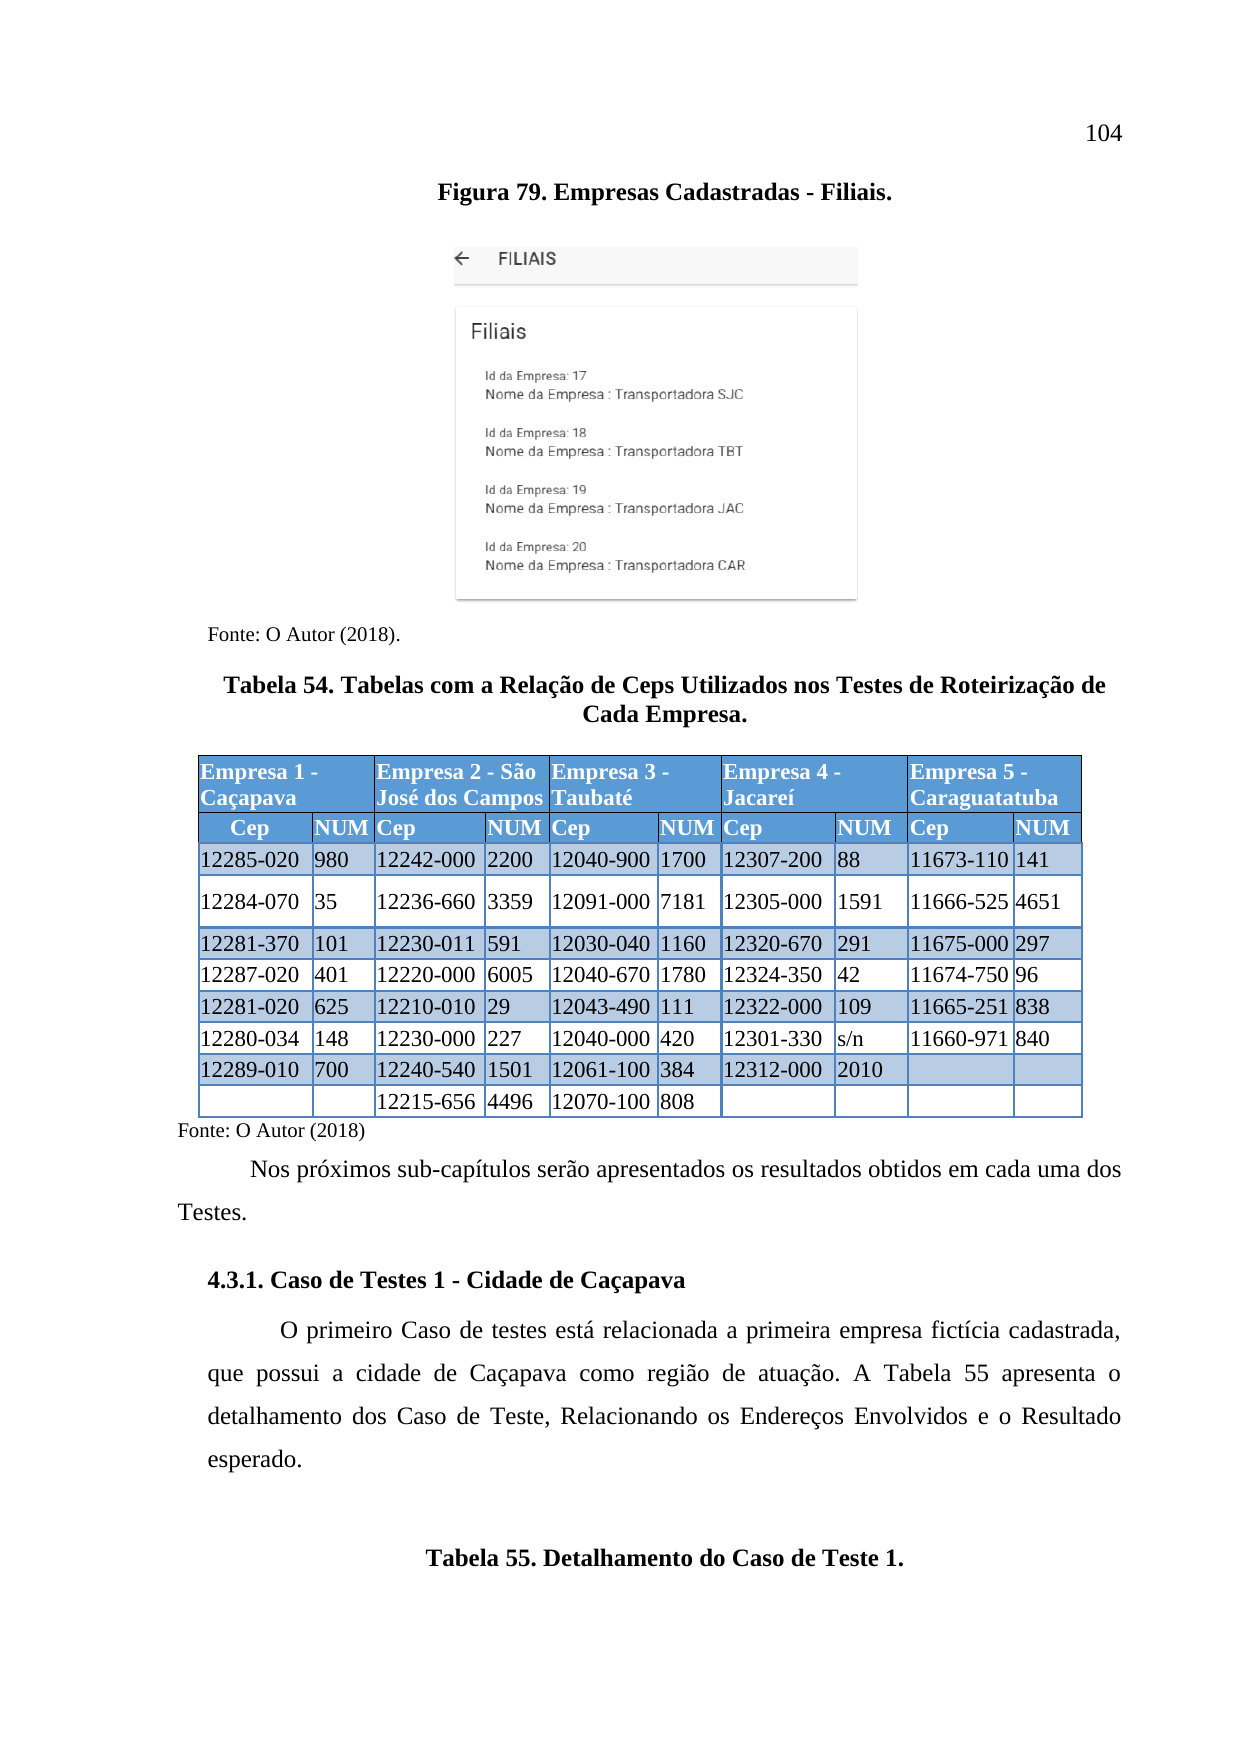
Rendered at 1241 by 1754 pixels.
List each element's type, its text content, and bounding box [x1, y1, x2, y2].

table_cell 148 [314, 1023, 374, 1053]
table_header Empresa 2 - São José dos Campos [375, 756, 549, 812]
table_cell 12301-330 [723, 1023, 834, 1053]
table_cell 12284-070 [200, 876, 312, 926]
table_cell 12324-350 [723, 960, 834, 989]
text Tabela 54. Tabelas com a Relação de Ceps Utilizados nos Testes de Roteirização de Cada Empresa. [207, 670, 1122, 728]
table_cell 12061-100 [551, 1055, 657, 1084]
table_cell 3359 [486, 876, 549, 926]
table_cell NUM [313, 813, 374, 842]
table_cell 980 [314, 844, 374, 874]
table_cell 384 [659, 1055, 720, 1084]
table_cell Cep [199, 813, 312, 842]
table_cell 591 [486, 929, 549, 958]
table_cell 12091-000 [551, 876, 657, 926]
table_cell 1160 [659, 929, 720, 958]
table_cell 12215-656 [376, 1086, 484, 1116]
table_cell Cep [722, 813, 835, 842]
table_cell 111 [659, 992, 720, 1021]
table_cell 1700 [659, 844, 720, 874]
table_cell 12281-020 [200, 992, 312, 1021]
table_cell NUM [659, 813, 721, 842]
table_cell 11673-110 [909, 844, 1013, 874]
table_cell 4496 [486, 1086, 549, 1116]
table_cell 420 [659, 1023, 720, 1053]
table_cell 625 [314, 992, 374, 1021]
table_cell 11660-971 [909, 1023, 1013, 1053]
table_cell 401 [314, 960, 374, 989]
table_cell 297 [1015, 929, 1081, 958]
table_cell 29 [486, 992, 549, 1021]
text Fonte: O Autor (2018). [207, 622, 1122, 646]
table_cell 12242-000 [376, 844, 484, 874]
table_cell 12210-010 [376, 992, 484, 1021]
table_cell 12281-370 [200, 929, 312, 958]
table_cell 12320-670 [723, 929, 834, 958]
table_cell 12230-000 [376, 1023, 484, 1053]
table_cell 12040-670 [551, 960, 657, 989]
table_cell 96 [1015, 960, 1081, 989]
table_cell 700 [314, 1055, 374, 1084]
text Tabela 55. Detalhamento do Caso de Teste 1. [207, 1543, 1122, 1572]
table_cell 101 [314, 929, 374, 958]
table_header Empresa 1 - Caçapava [199, 756, 374, 812]
table_cell 12322-000 [723, 992, 834, 1021]
table_cell 12280-034 [200, 1023, 312, 1053]
table_cell 838 [1015, 992, 1081, 1021]
table_cell 12040-000 [551, 1023, 657, 1053]
table_cell 227 [486, 1023, 549, 1053]
table_cell [909, 1055, 1013, 1084]
table_cell 12030-040 [551, 929, 657, 958]
table_cell [200, 1086, 312, 1116]
table_cell 12312-000 [723, 1055, 834, 1084]
table_cell [314, 1086, 374, 1116]
text Nos próximos sub-capítulos serão apresentados os resultados obtidos em cada uma dos Testes. [177, 1154, 1122, 1226]
table_cell 141 [1015, 844, 1081, 874]
table_cell 7181 [659, 876, 720, 926]
text O primeiro Caso de testes está relacionada a primeira empresa fictícia cadastrada, que possui a cidade de Caçapava como região de atuação. A Tabela 55 apresenta o detalhamento dos Caso de Teste, Relacionando os Endereços Envolvidos e o Resultado esperado. [207, 1315, 1122, 1473]
table_cell 109 [836, 992, 907, 1021]
subtitle Caso de Testes 1 - Cidade de Caçapava [207, 1265, 1122, 1294]
table_cell Cep [908, 813, 1013, 842]
table_cell 12236-660 [376, 876, 484, 926]
table_cell [836, 1086, 907, 1116]
table_cell 35 [314, 876, 374, 926]
table_header Empresa 3 - Taubaté [550, 756, 721, 812]
table_cell 2010 [836, 1055, 907, 1084]
table_cell [1015, 1086, 1081, 1116]
table_cell 12307-200 [723, 844, 834, 874]
table_cell 808 [659, 1086, 720, 1116]
table_cell 12285-020 [200, 844, 312, 874]
table_cell 88 [836, 844, 907, 874]
table_cell [909, 1086, 1013, 1116]
table_cell 1780 [659, 960, 720, 989]
table_cell NUM [1014, 813, 1081, 842]
table_cell 1591 [836, 876, 907, 926]
table_cell 11666-525 [909, 876, 1013, 926]
table_cell 12040-900 [551, 844, 657, 874]
table_cell s/n [836, 1023, 907, 1053]
table_cell 2200 [486, 844, 549, 874]
table_cell 12287-020 [200, 960, 312, 989]
table_cell 4651 [1015, 876, 1081, 926]
text Fonte: O Autor (2018) [177, 740, 1122, 1142]
table_cell 12220-000 [376, 960, 484, 989]
table_cell 12230-011 [376, 929, 484, 958]
table_cell [723, 1086, 834, 1116]
table_cell 840 [1015, 1023, 1081, 1053]
table_cell 42 [836, 960, 907, 989]
table_cell NUM [486, 813, 549, 842]
picture [453, 247, 859, 608]
table_cell [1015, 1055, 1081, 1084]
table_cell 12240-540 [376, 1055, 484, 1084]
table_cell 12070-100 [551, 1086, 657, 1116]
table_cell NUM [836, 813, 907, 842]
table_cell Cep [375, 813, 485, 842]
table_cell 11674-750 [909, 960, 1013, 989]
table_cell 6005 [486, 960, 549, 989]
table_cell 12043-490 [551, 992, 657, 1021]
table_cell 1501 [486, 1055, 549, 1084]
table_cell 11675-000 [909, 929, 1013, 958]
table_header Empresa 4 - Jacareí [722, 756, 907, 812]
table_cell 12305-000 [723, 876, 834, 926]
table_cell 291 [836, 929, 907, 958]
table_cell 12289-010 [200, 1055, 312, 1084]
table_header Empresa 5 - Caraguatatuba [908, 756, 1081, 812]
table_cell Cep [550, 813, 658, 842]
table_cell 11665-251 [909, 992, 1013, 1021]
